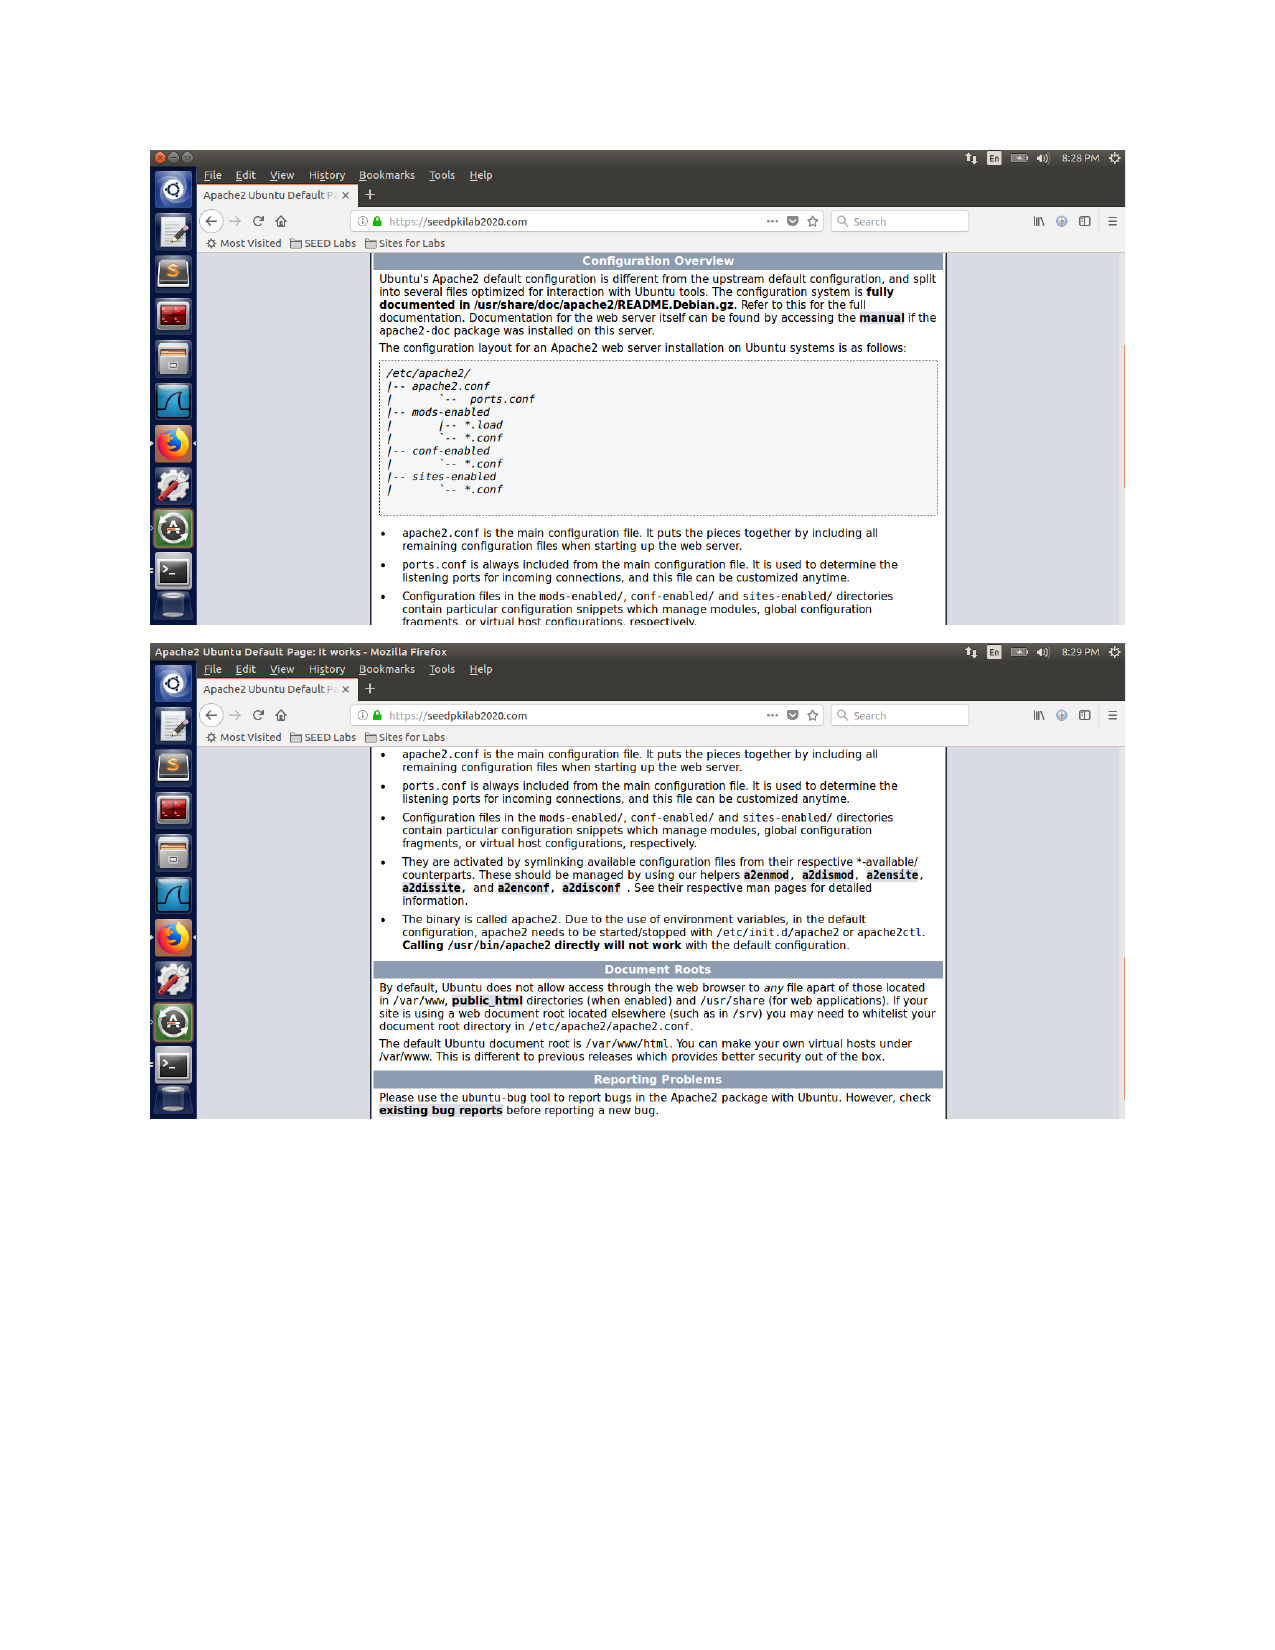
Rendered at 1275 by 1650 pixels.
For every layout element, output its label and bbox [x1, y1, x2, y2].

picture [150, 150, 1125, 625]
picture [150, 643, 1125, 1119]
